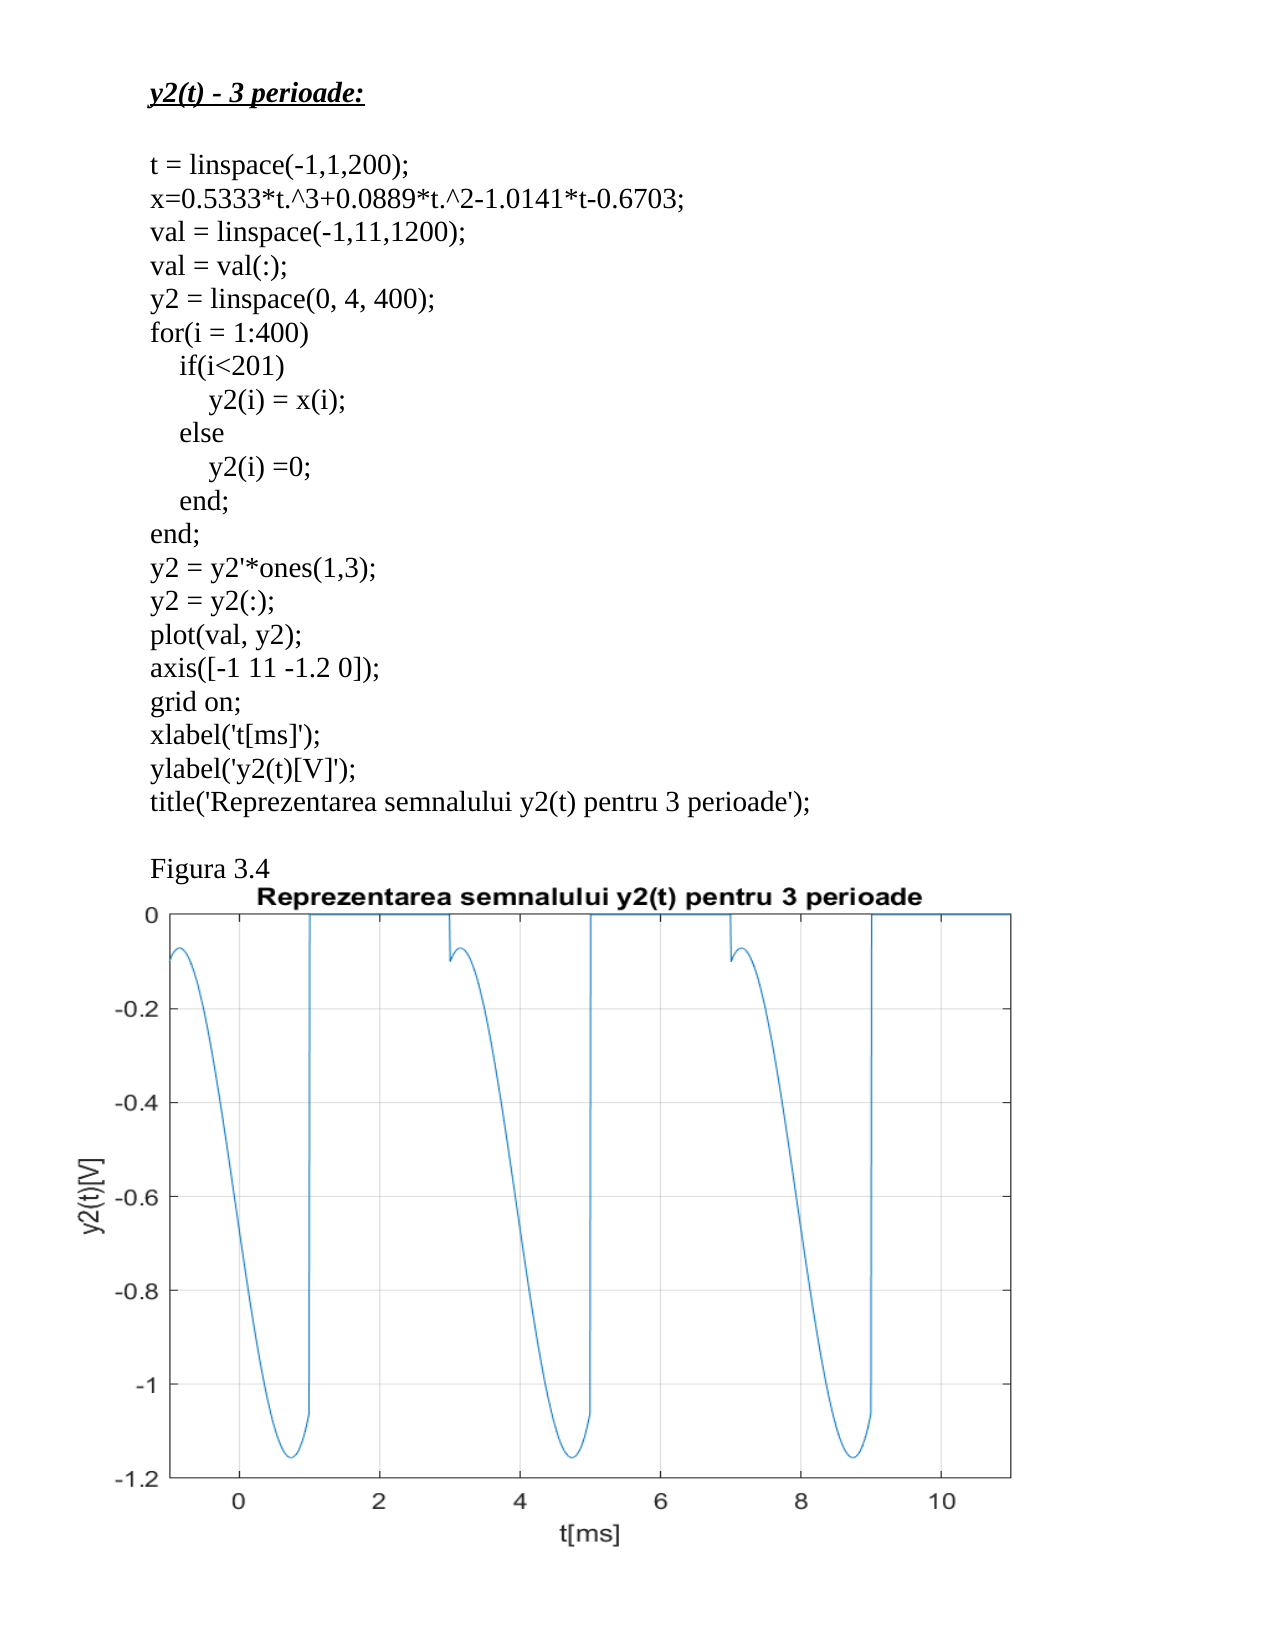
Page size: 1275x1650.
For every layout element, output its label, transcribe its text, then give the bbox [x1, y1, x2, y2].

text plot(val, y2); [150, 617, 1200, 650]
text ylabel('y2(t)[V]'); [150, 751, 1200, 784]
text axis([-1 11 -1.2 0]); [150, 650, 1200, 684]
text for(i = 1:400) [150, 315, 1200, 348]
text grid on; [150, 684, 1200, 717]
text y2(i) =0; [150, 449, 1200, 483]
picture [75, 885, 1013, 1549]
text end; [150, 516, 1200, 550]
text else [150, 416, 1200, 449]
text t = linspace(-1,1,200); [150, 147, 1200, 181]
text title('Reprezentarea semnalului y2(t) pentru 3 perioade'); [150, 784, 1200, 818]
text y2(t) - 3 perioade: [75, 75, 1200, 108]
text y2 = y2'*ones(1,3); [150, 550, 1200, 583]
text if(i<201) [150, 348, 1200, 382]
text y2 = y2(:); [150, 583, 1200, 617]
text val = linspace(-1,11,1200); [150, 214, 1200, 248]
text Figura 3.4 [75, 852, 1200, 885]
text val = val(:); [150, 248, 1200, 281]
text x=0.5333*t.^3+0.0889*t.^2-1.0141*t-0.6703; [150, 181, 1200, 214]
text end; [150, 483, 1200, 516]
text xlabel('t[ms]'); [150, 717, 1200, 751]
text y2 = linspace(0, 4, 400); [150, 281, 1200, 315]
text y2(i) = x(i); [150, 382, 1200, 416]
